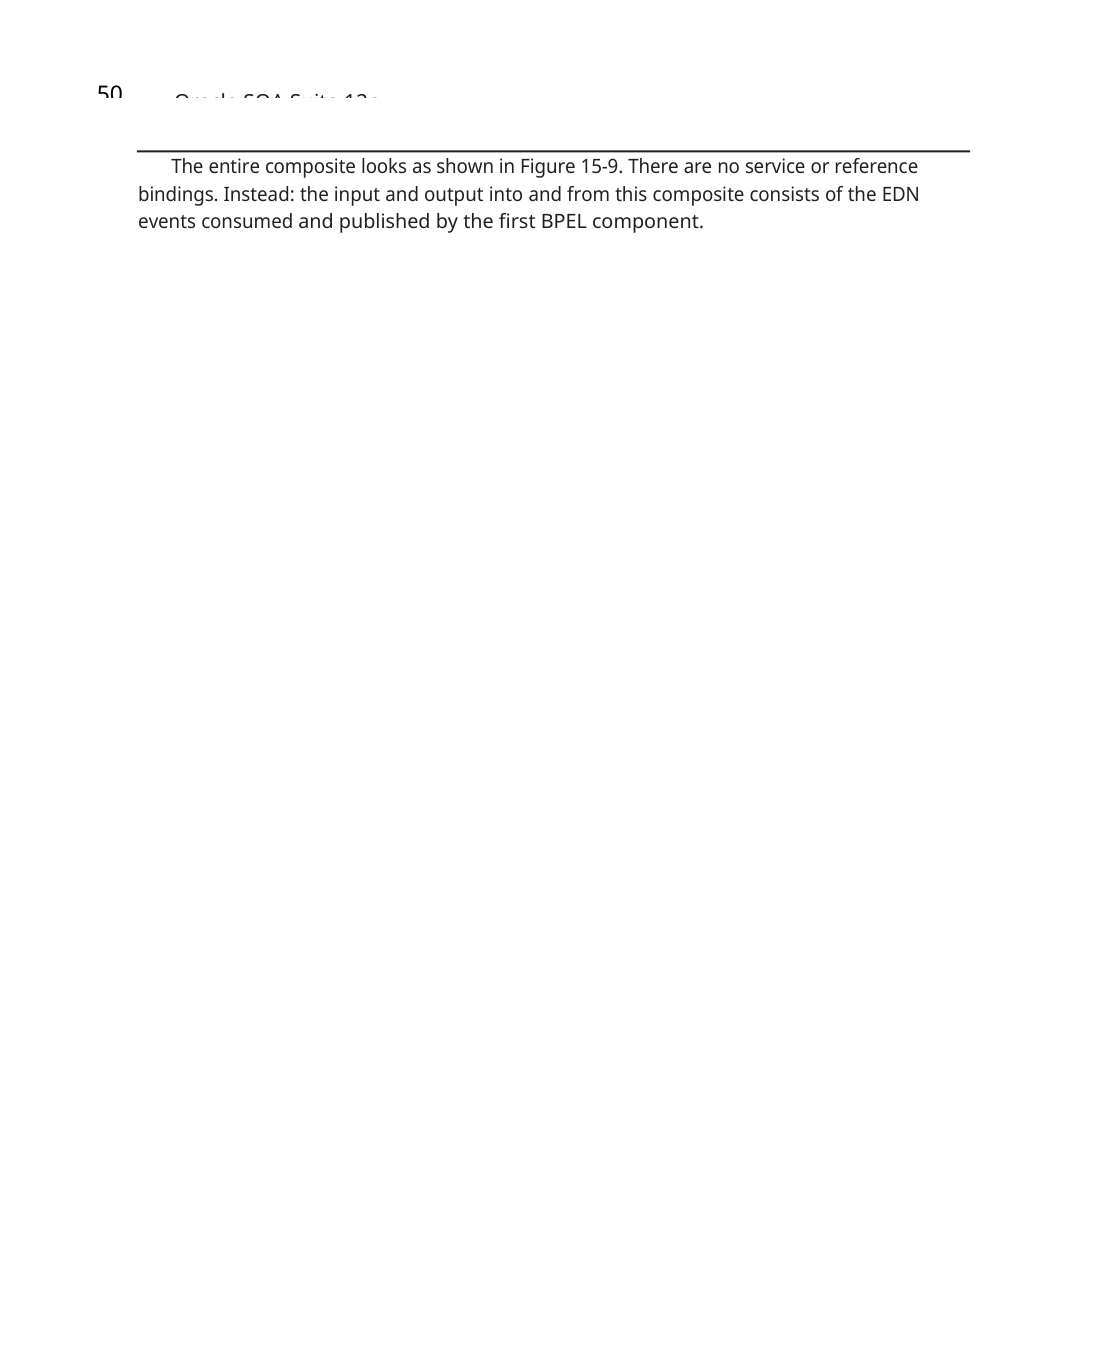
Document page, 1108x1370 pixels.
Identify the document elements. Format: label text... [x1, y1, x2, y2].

text The entire composite looks as shown in Figure 15-9. There are no service or reference bindings. Instead: the input and output into and from this composite consists of the EDN events consumed and published by the first BPEL component. [138, 152, 971, 234]
